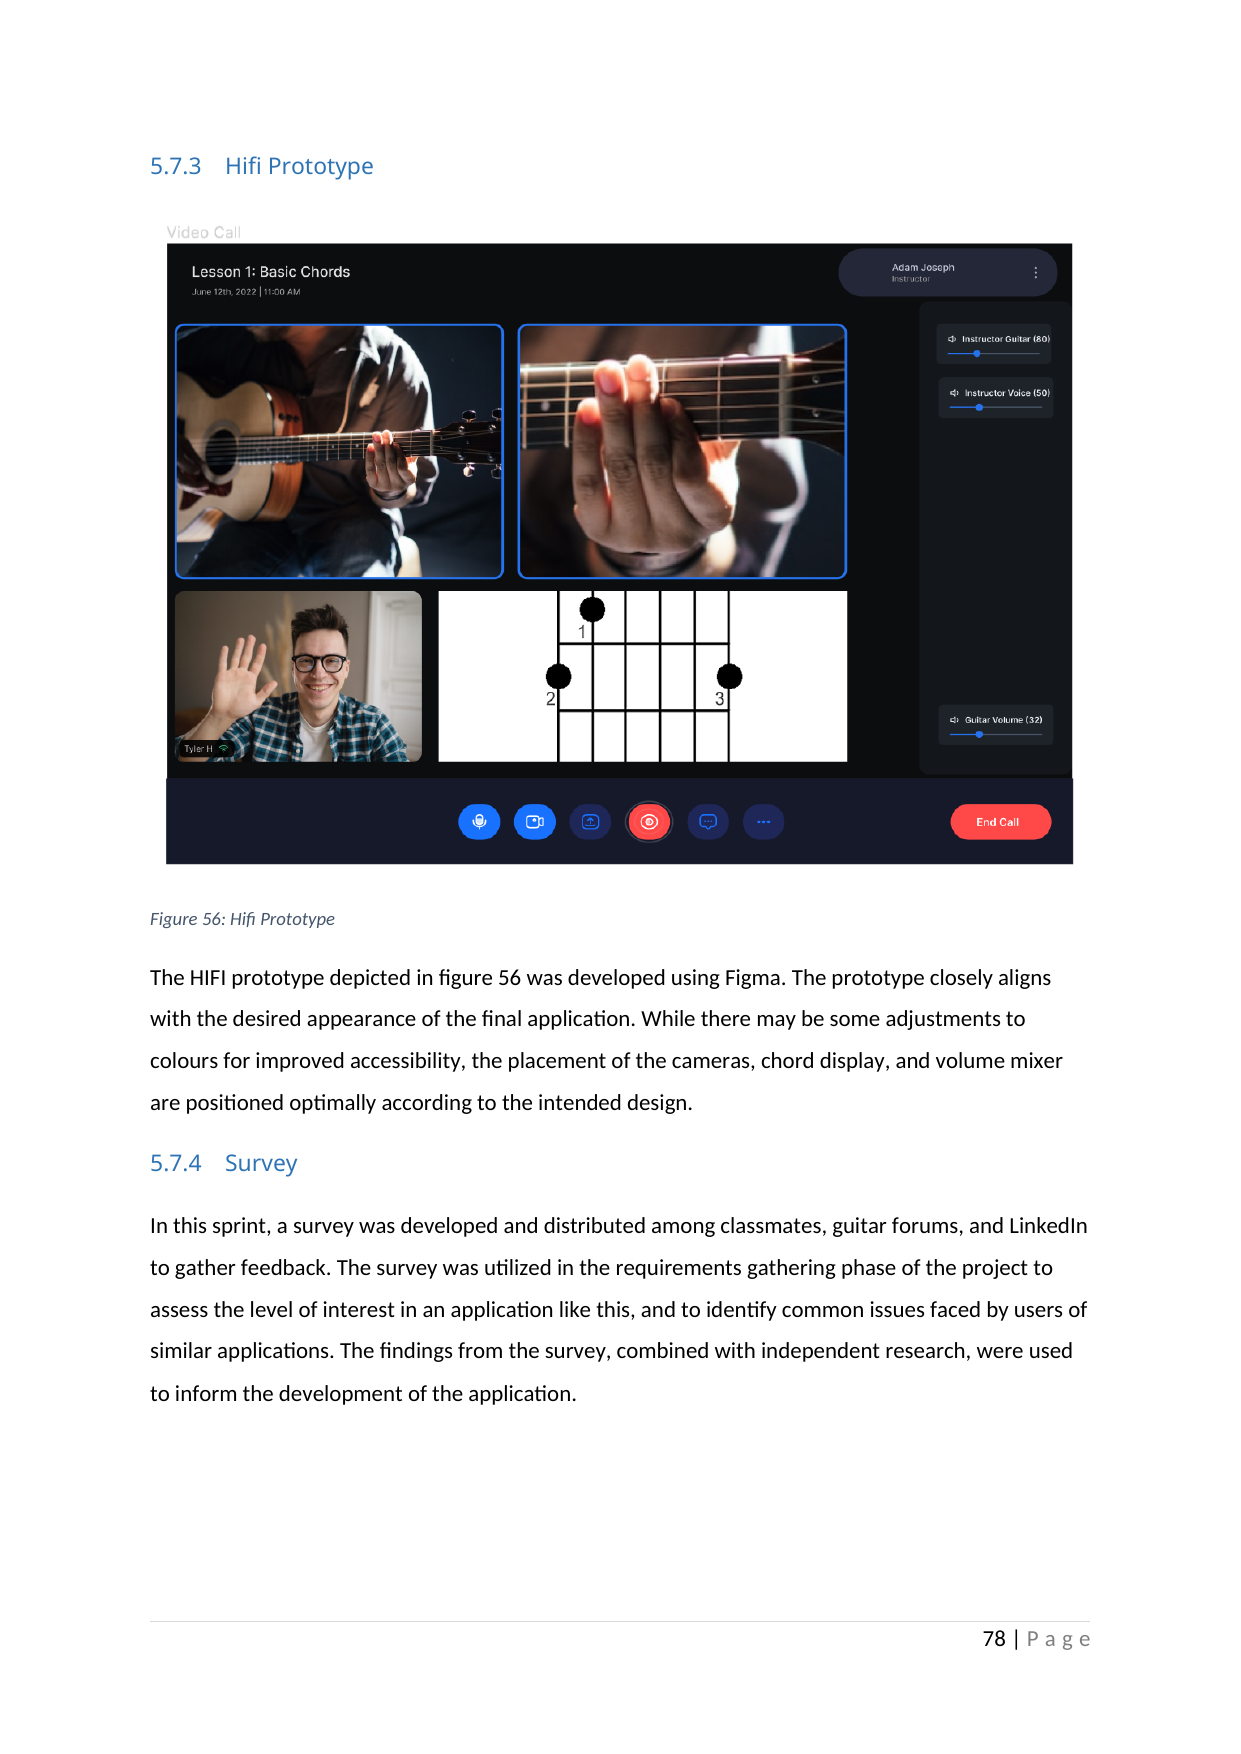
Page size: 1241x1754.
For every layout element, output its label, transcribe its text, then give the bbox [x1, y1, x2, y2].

text Figure 56: Hifi Prototype [150, 907, 1090, 930]
subtitle Survey [150, 1147, 1090, 1178]
subtitle Hifi Prototype [150, 150, 1090, 181]
text The HIFI prototype depicted in figure 56 was developed using Figma. The prototype closely aligns with the desired appearance of the final application. While there may be some adjustments to colours for improved accessibility, the placement of the cameras, chord display, and volume mixer are positioned optimally according to the intended design. [150, 963, 1090, 1117]
text In this sprint, a survey was developed and distributed among classmates, guitar forums, and LinkedIn to gather feedback. The survey was utilized in the requirements gathering phase of the project to assess the level of interest in an application like this, and to identify common issues faced by users of similar applications. The findings from the survey, combined with independent research, were used to inform the development of the application. [150, 1211, 1090, 1407]
picture [150, 213, 1091, 877]
